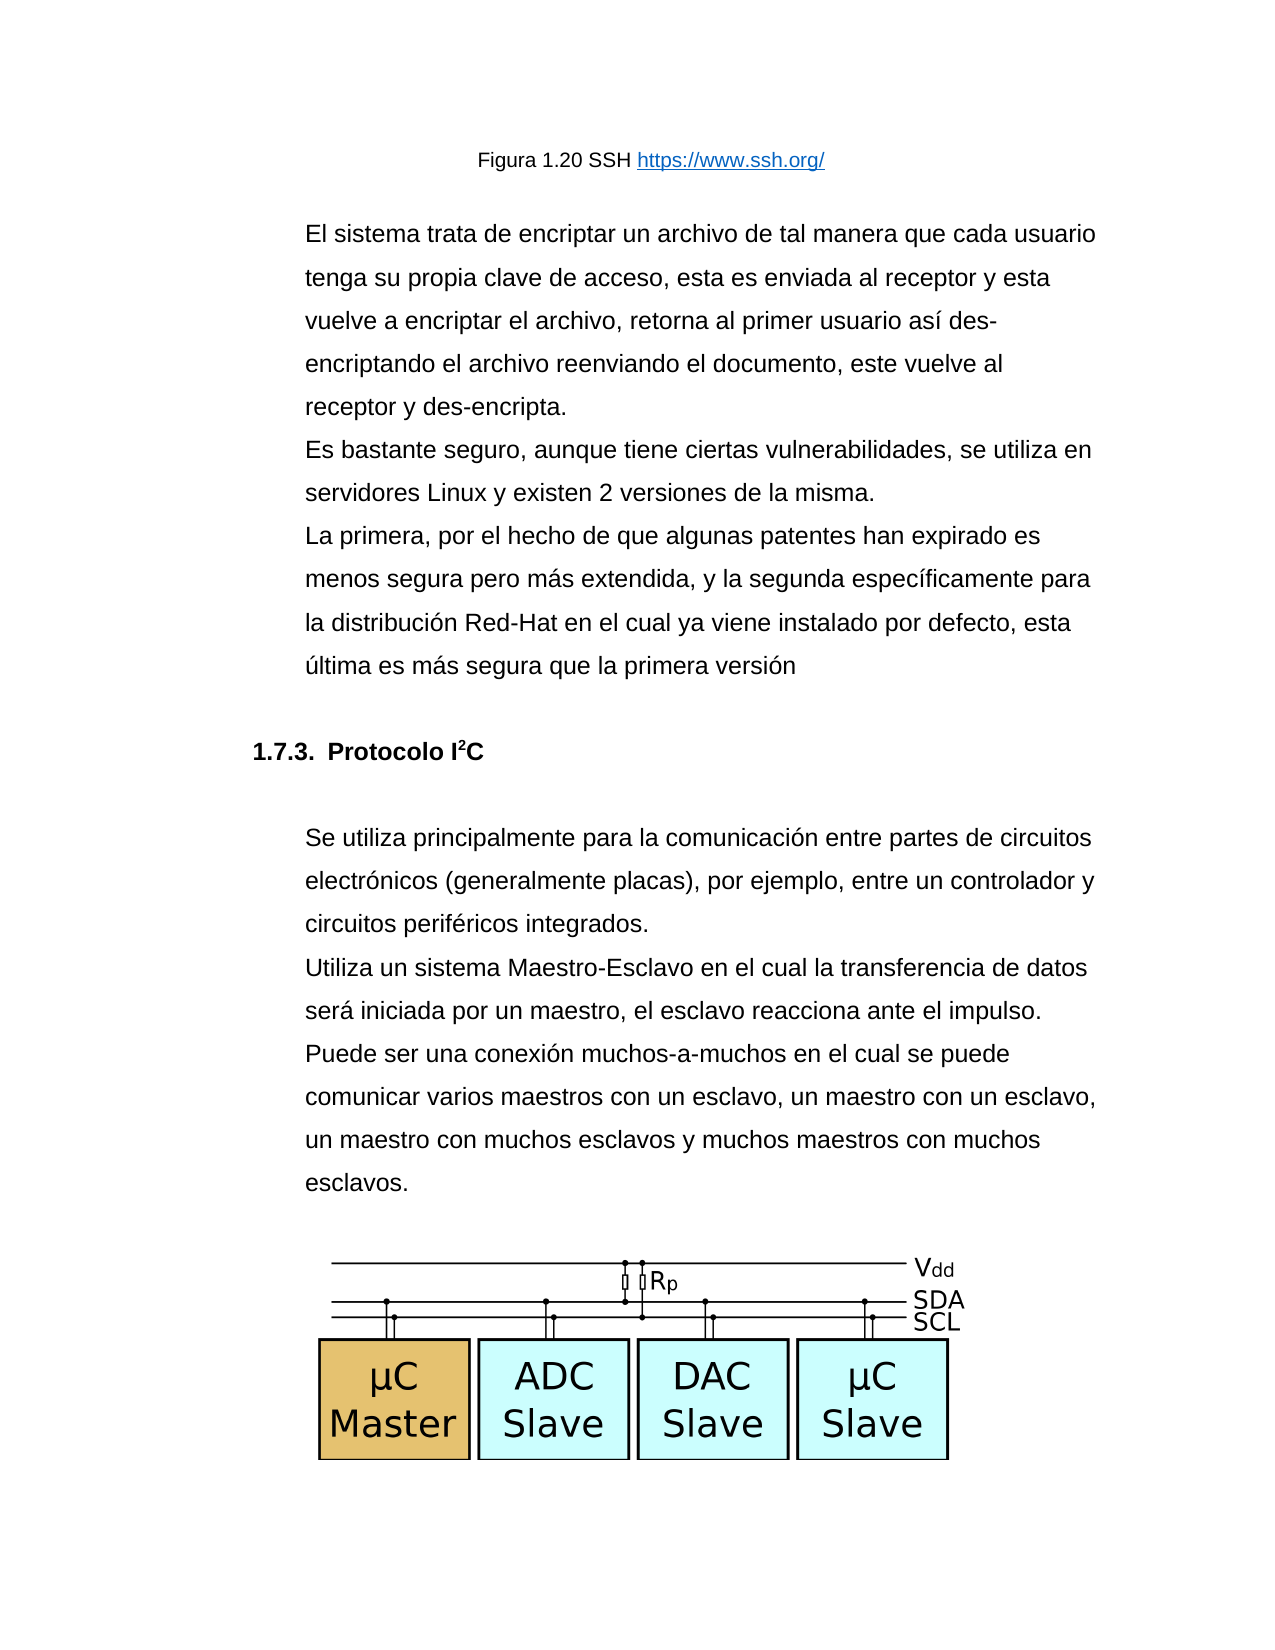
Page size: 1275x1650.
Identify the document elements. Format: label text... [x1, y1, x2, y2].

text Utiliza un sistema Maestro-Esclavo en el cual la transferencia de datos será iniciada por un maestro, el esclavo reacciona ante el impulso. [305, 953, 1098, 1024]
text Figura 1.20 SSH https://www.ssh.org/ [455, 148, 1098, 172]
text La primera, por el hecho de que algunas patentes han expirado es menos segura pero más extendida, y la segunda específicamente para la distribución Red-Hat en el cual ya viene instalado por defecto, esta última es más segura que la primera versión [305, 521, 1098, 679]
picture [307, 1252, 969, 1460]
text El sistema trata de encriptar un archivo de tal manera que cada usuario tenga su propia clave de acceso, esta es enviada al receptor y esta vuelve a encriptar el archivo, retorna al primer usuario así des-encriptando el archivo reenviando el documento, este vuelve al receptor y des-encripta. [305, 219, 1098, 421]
text Es bastante seguro, aunque tiene ciertas vulnerabilidades, se utiliza en servidores Linux y existen 2 versiones de la misma. [305, 435, 1098, 507]
text Se utiliza principalmente para la comunicación entre partes de circuitos electrónicos (generalmente placas), por ejemplo, entre un controlador y circuitos periféricos integrados. [305, 823, 1098, 938]
list Protocolo I2C [252, 737, 1098, 766]
text Puede ser una conexión muchos-a-muchos en el cual se puede comunicar varios maestros con un esclavo, un maestro con un esclavo, un maestro con muchos esclavos y muchos maestros con muchos esclavos. [305, 1039, 1098, 1197]
